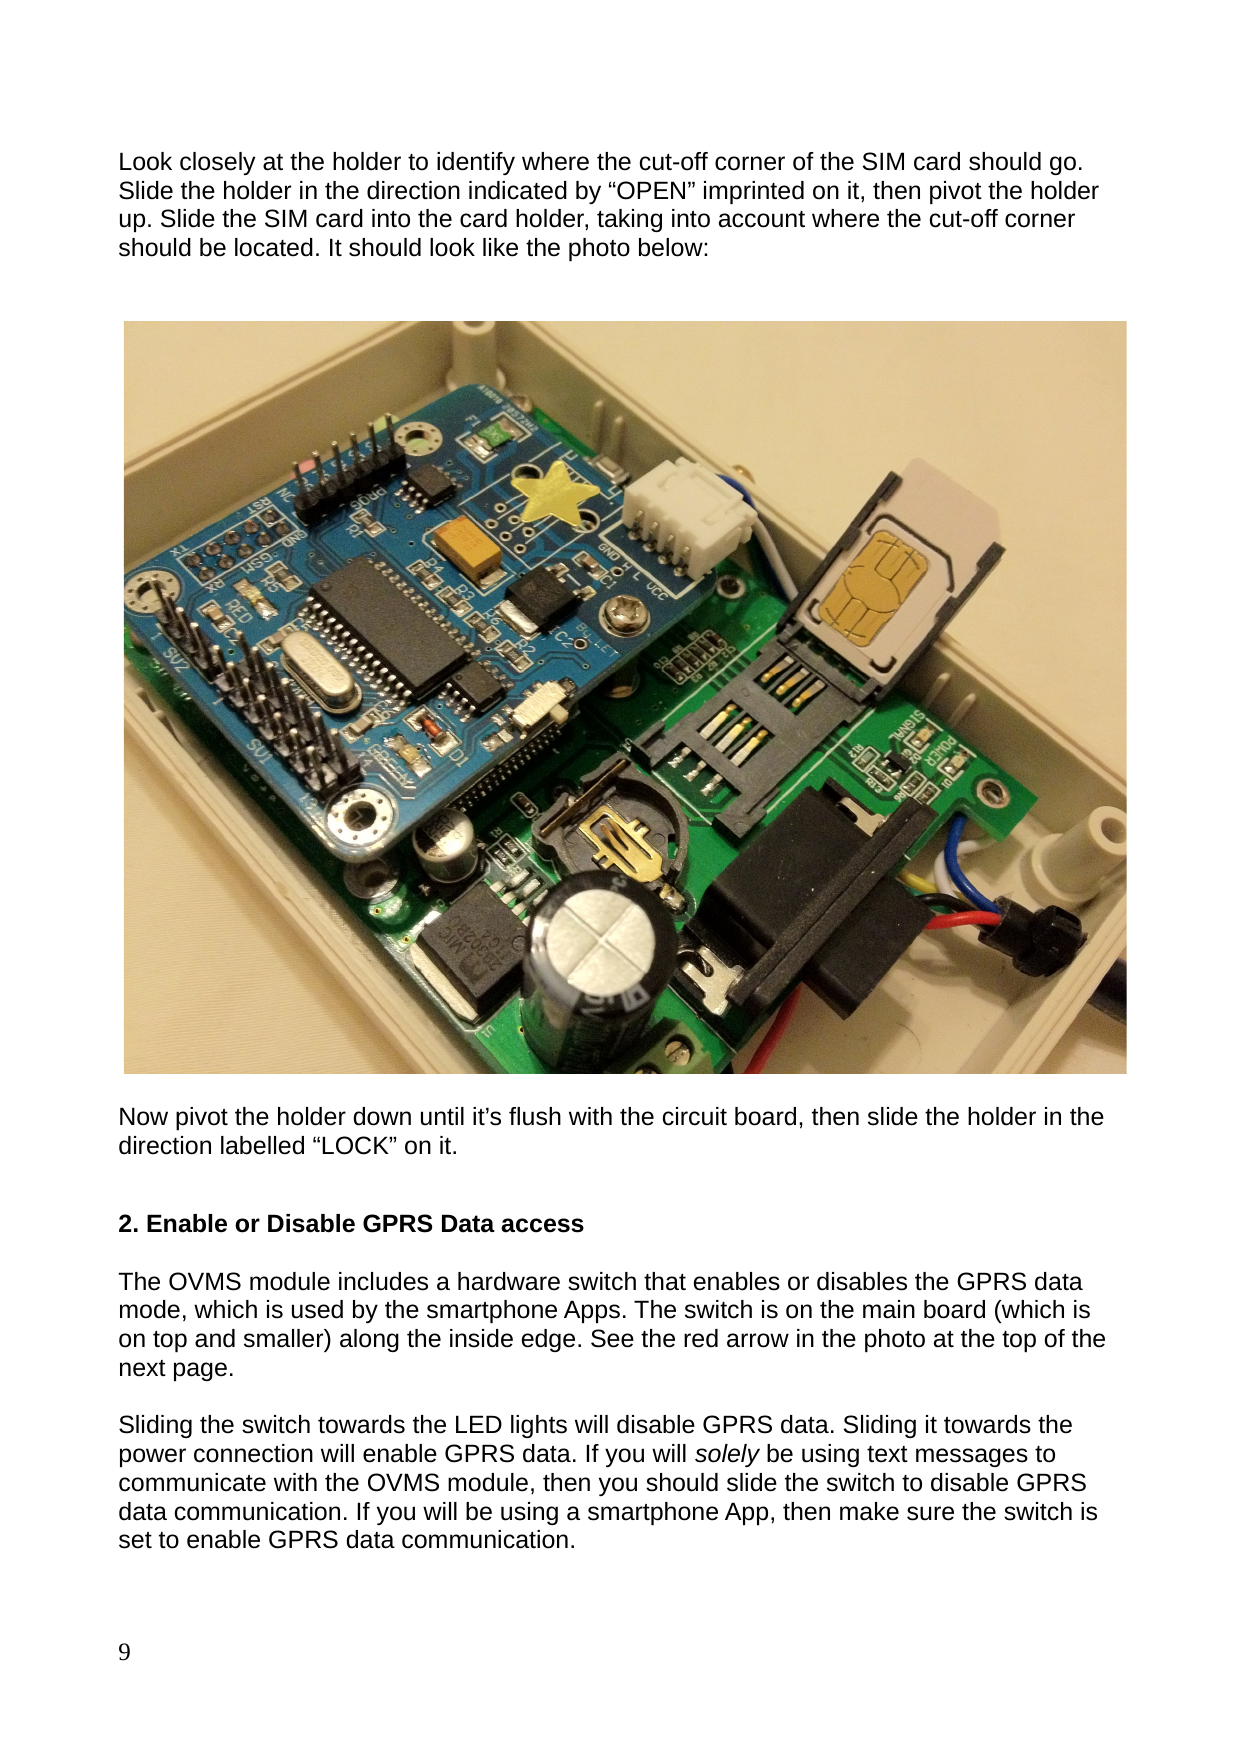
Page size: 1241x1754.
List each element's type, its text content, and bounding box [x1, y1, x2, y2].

text Look closely at the holder to identify where the cut-off corner of the SIM card should go. Slide the holder in the direction indicated by “OPEN” imprinted on it, then pivot the holder up. Slide the SIM card into the card holder, taking into account where the cut-off corner should be located. It should look like the photo below: [118, 147, 1122, 262]
subtitle 2. Enable or Disable GPRS Data access [118, 1209, 1122, 1238]
text Now pivot the holder down until it’s flush with the circuit board, then slide the holder in the direction labelled “LOCK” on it. [118, 1102, 1122, 1159]
text The OVMS module includes a hardware switch that enables or disables the GPRS data mode, which is used by the smartphone Apps. The switch is on the main board (which is on top and smaller) along the inside edge. See the red arrow in the photo at the top of the next page. [118, 1267, 1122, 1382]
picture [123, 321, 1127, 1074]
text Sliding the switch towards the LED lights will disable GPRS data. Sliding it towards the power connection will enable GPRS data. If you will solely be using text messages to communicate with the OVMS module, then you should slide the switch to disable GPRS data communication. If you will be using a smartphone App, then make sure the switch is set to enable GPRS data communication. [118, 1410, 1122, 1554]
